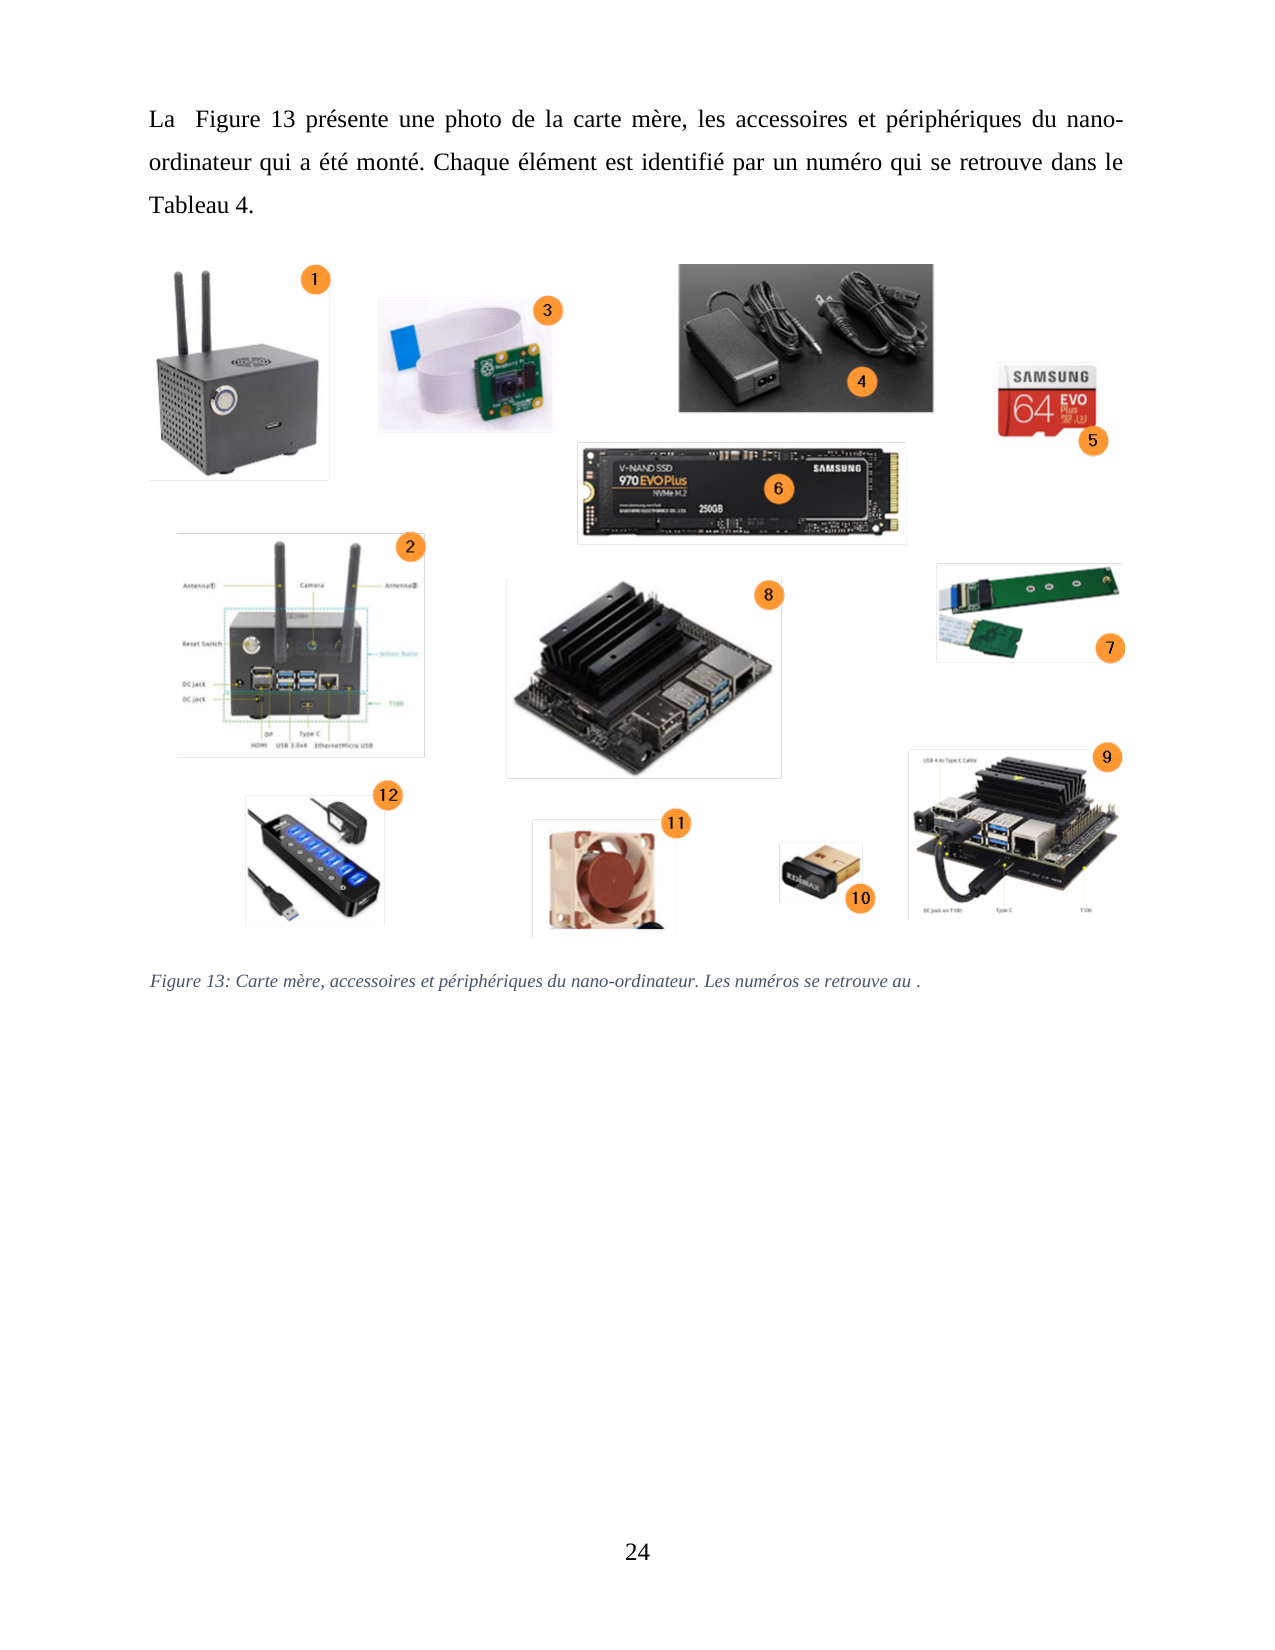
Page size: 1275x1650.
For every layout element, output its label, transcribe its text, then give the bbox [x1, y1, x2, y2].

picture [150, 264, 1125, 938]
text Figure 13: Carte mère, accessoires et périphériques du nano-ordinateur. Les numéros se retrouve au Tableau 3. [150, 970, 1125, 991]
text La Figure 13 présente une photo de la carte mère, les accessoires et périphériques du nano-ordinateur qui a été monté. Chaque élément est identifié par un numéro qui se retrouve dans le Tableau 44. [149, 104, 1125, 219]
